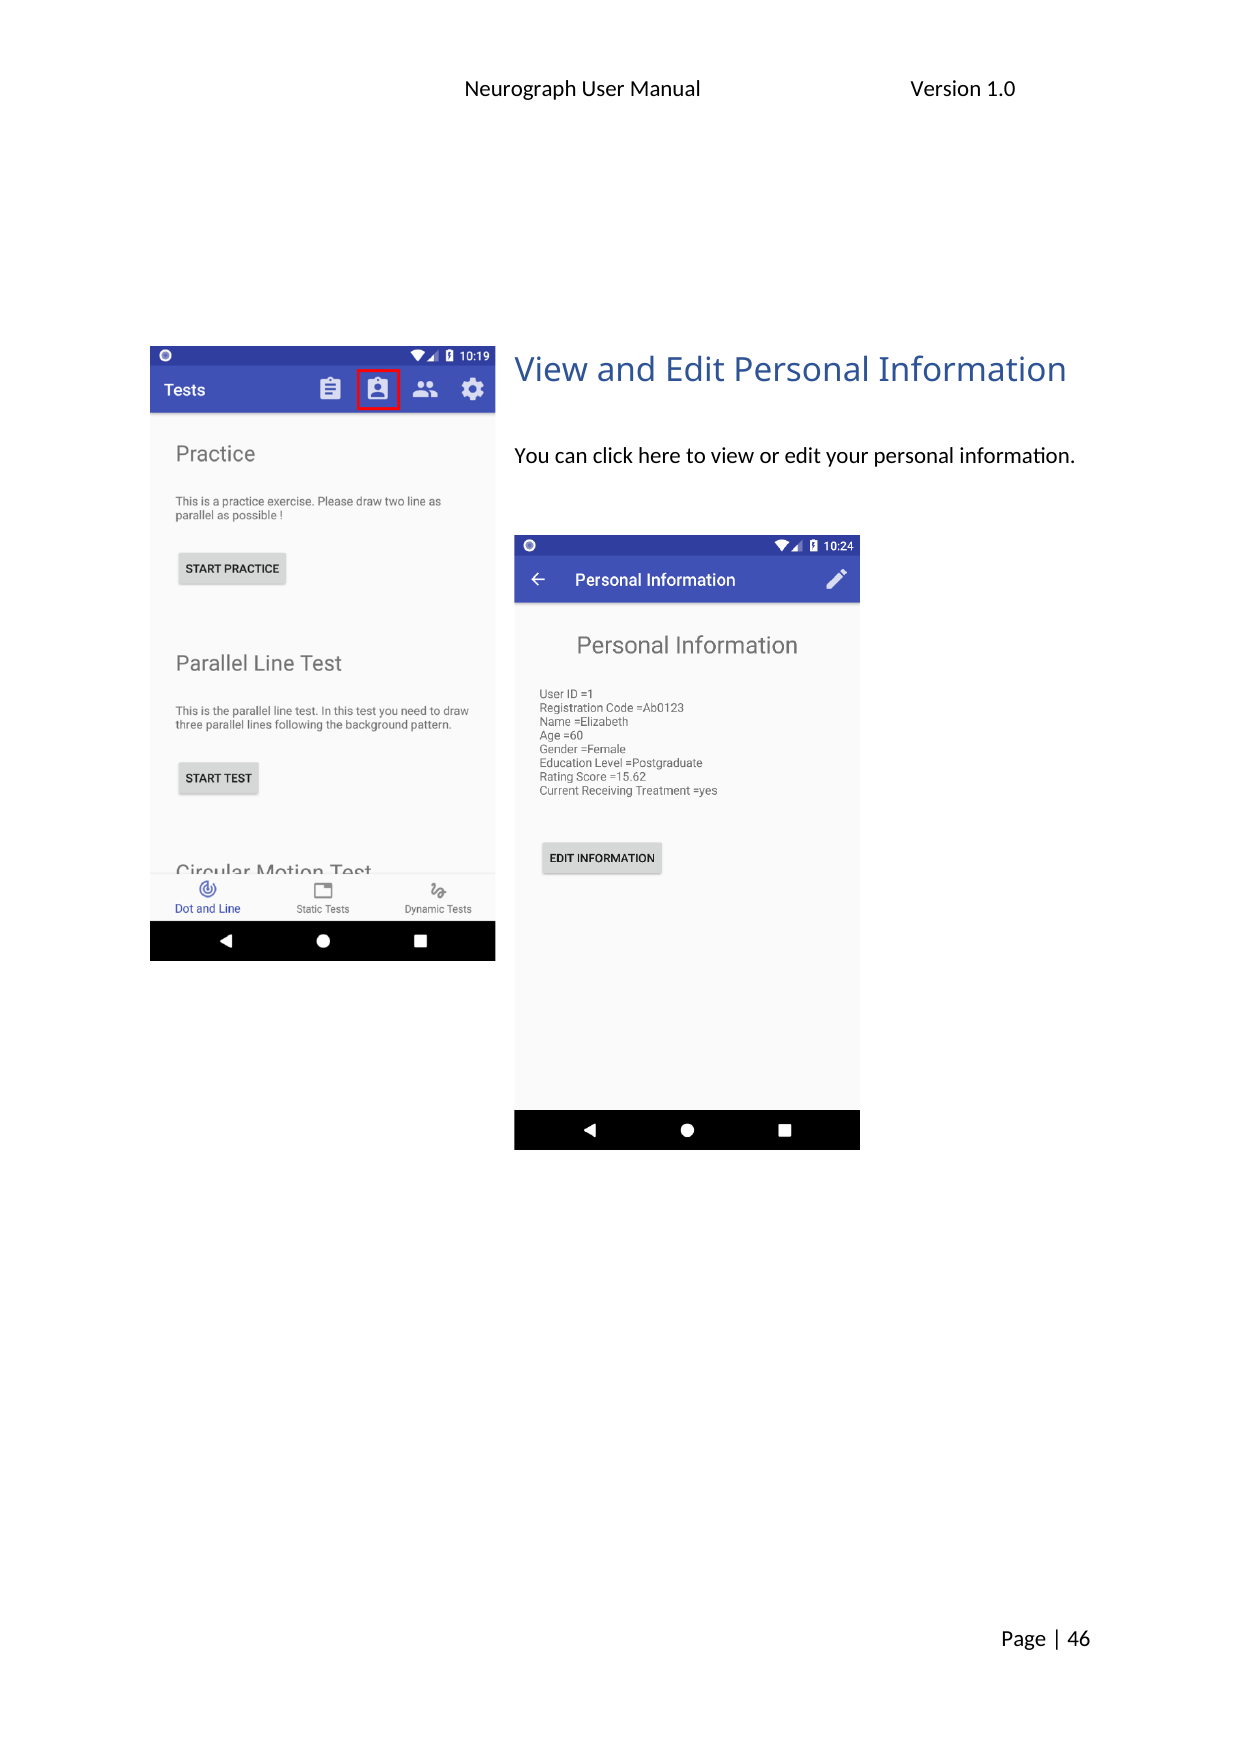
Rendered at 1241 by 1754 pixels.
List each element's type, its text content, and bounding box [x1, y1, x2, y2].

picture [150, 346, 496, 961]
text You can click here to view or edit your personal information. [496, 442, 1090, 470]
picture [514, 535, 860, 1150]
subtitle View and Edit Personal Information [496, 346, 1090, 391]
